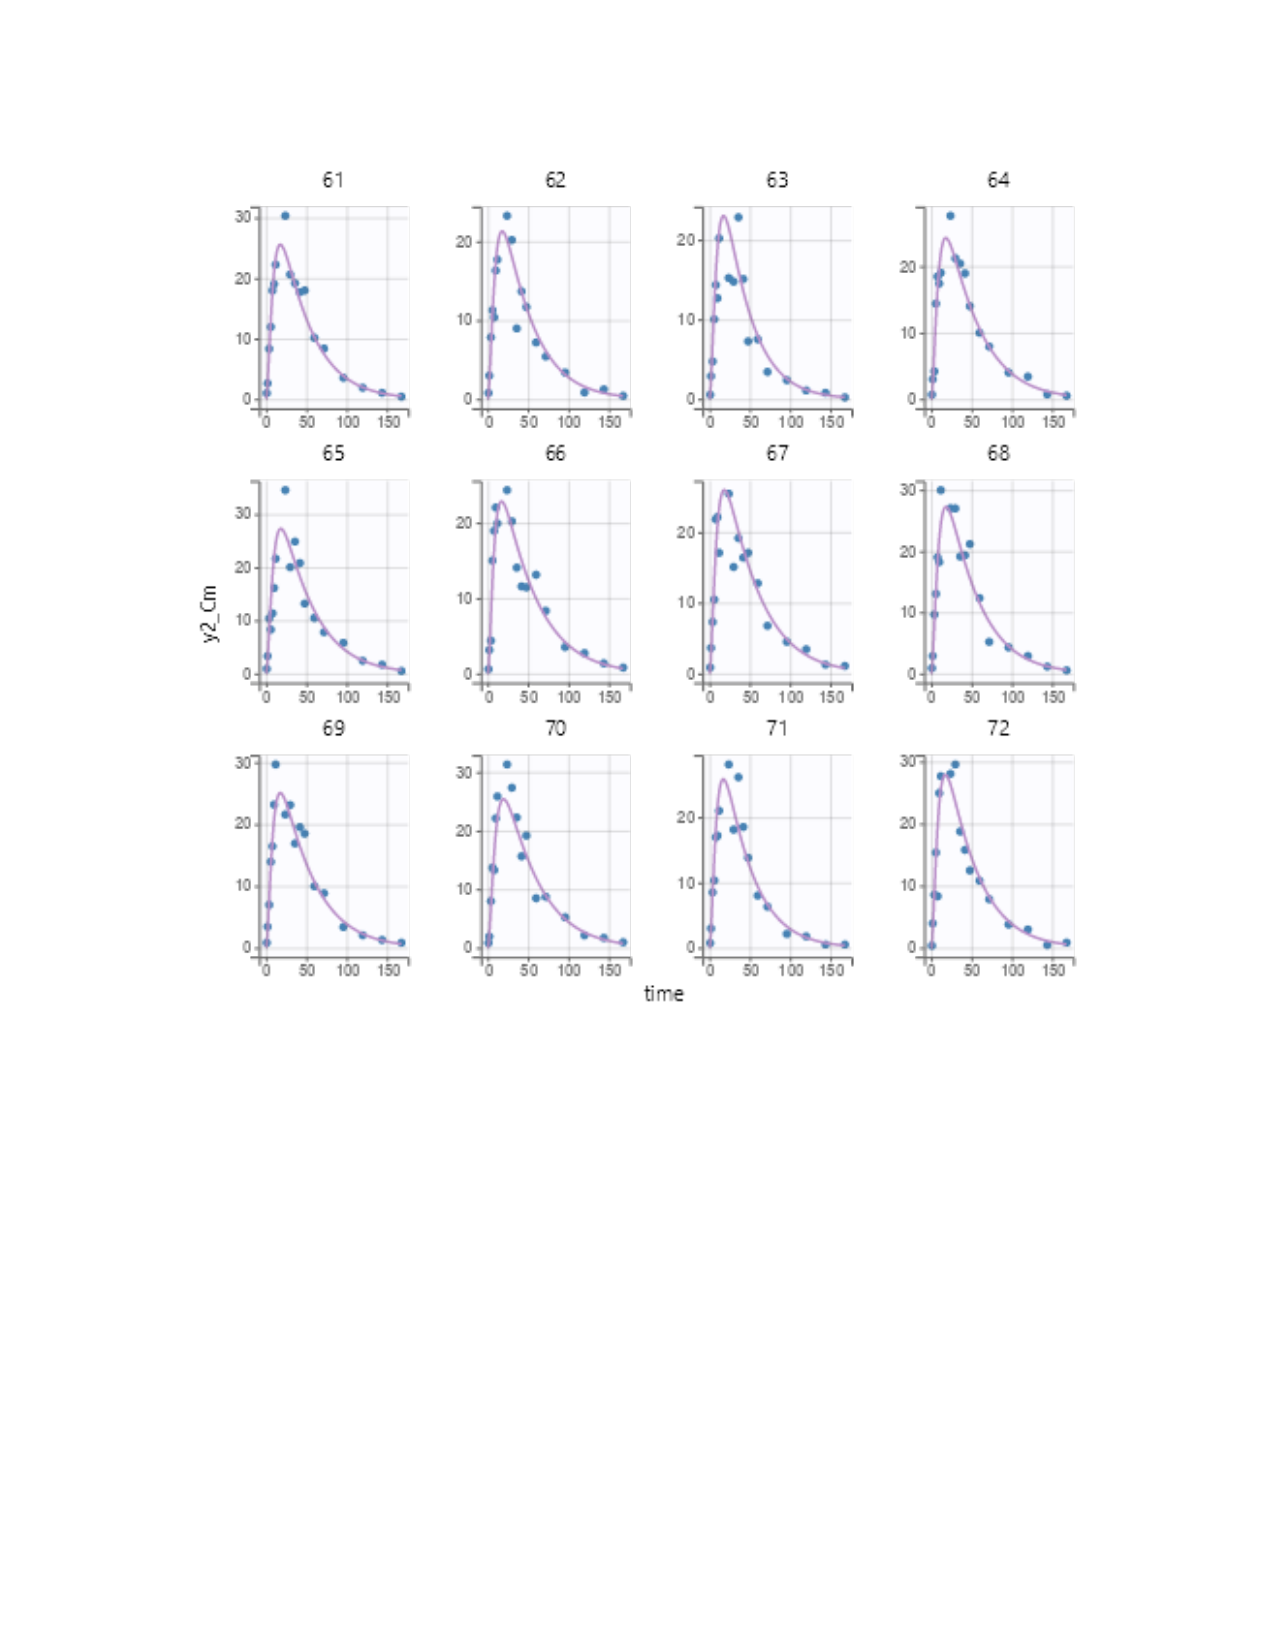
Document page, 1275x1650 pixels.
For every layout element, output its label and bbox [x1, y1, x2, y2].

picture [187, 150, 1133, 1017]
